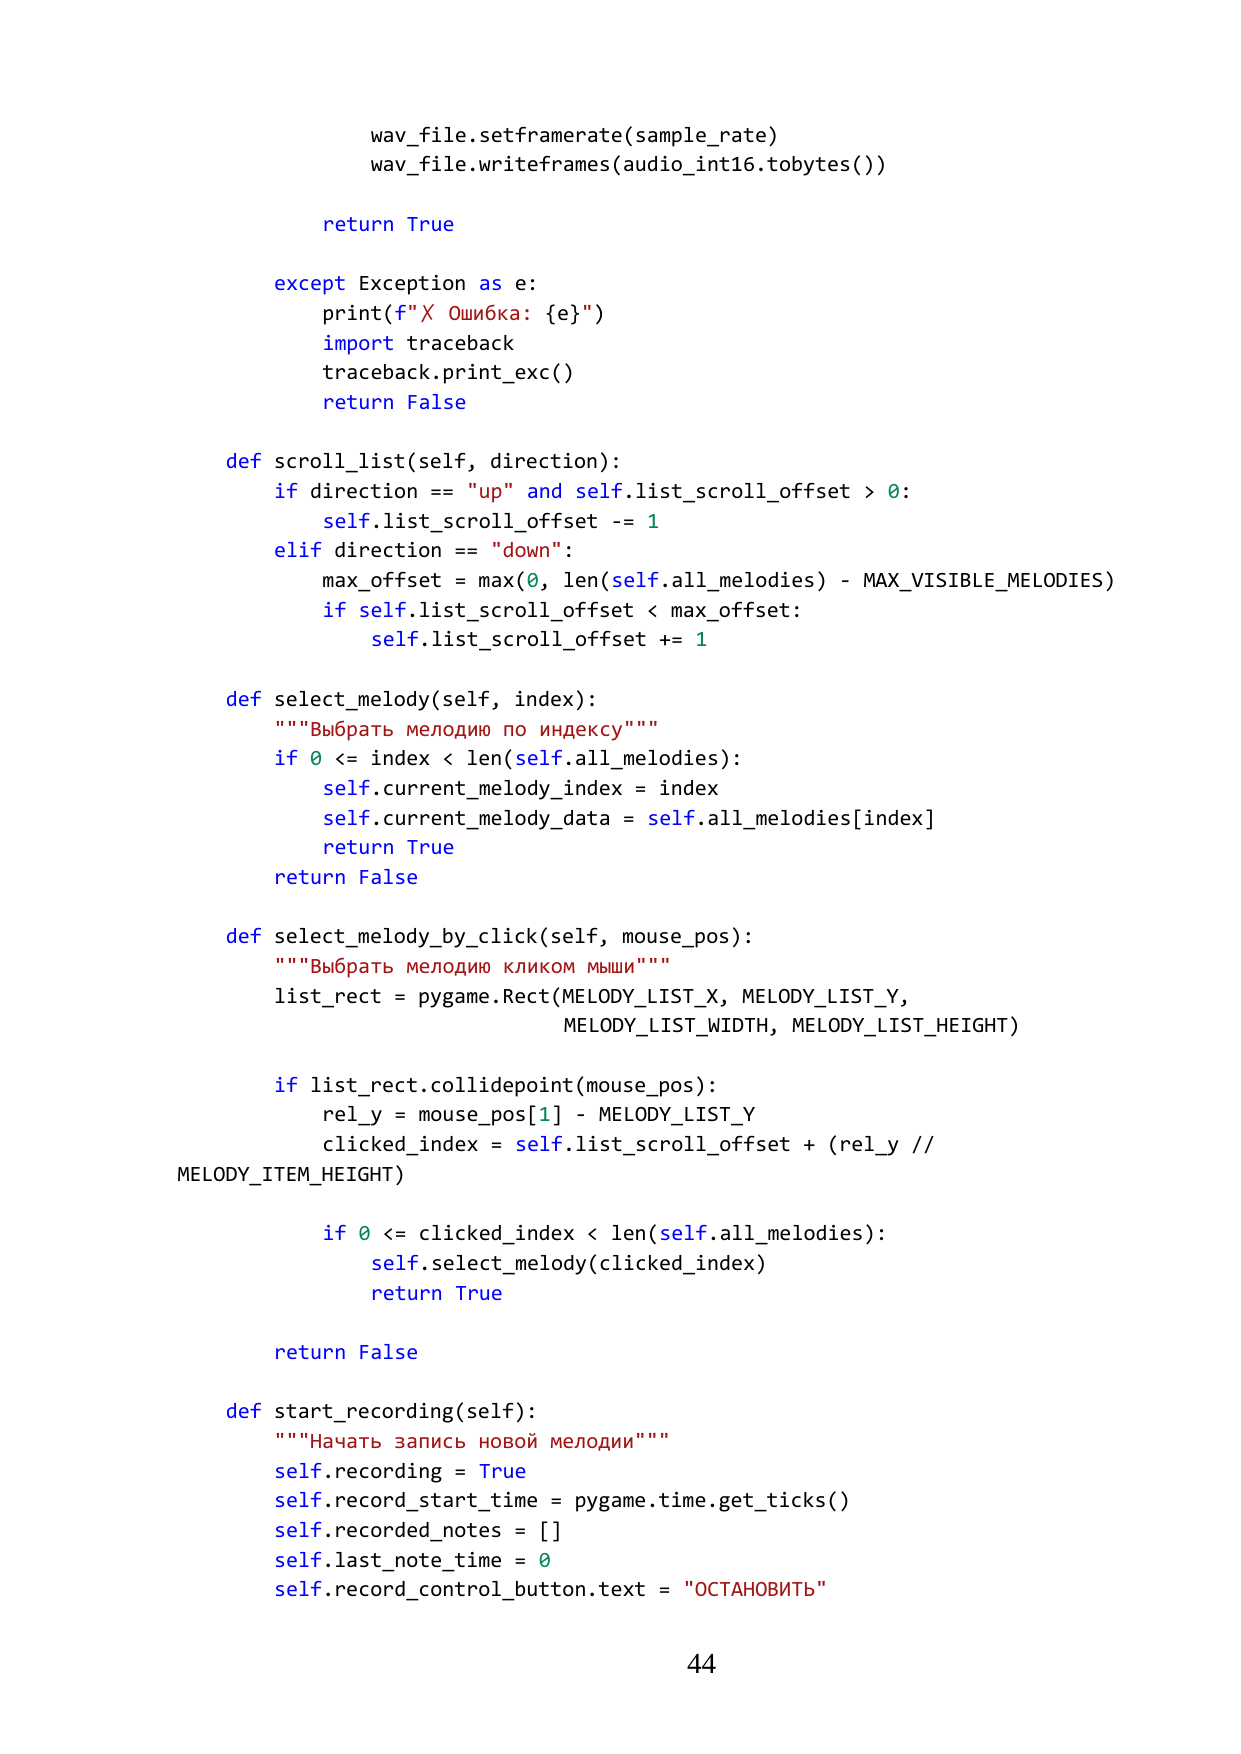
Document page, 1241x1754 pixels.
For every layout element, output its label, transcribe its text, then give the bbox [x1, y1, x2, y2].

text list_rect = pygame.Rect(MELODY_LIST_X, MELODY_LIST_Y, [177, 979, 1152, 1009]
text return False [177, 860, 1152, 890]
text if 0 <= index < len(self.all_melodies): [177, 742, 1152, 771]
text import traceback [177, 326, 1152, 356]
text def scroll_list(self, direction): [177, 445, 1152, 474]
text max_offset = max(0, len(self.all_melodies) - MAX_VISIBLE_MELODIES) [177, 563, 1152, 593]
text wav_file.setframerate(sample_rate) [177, 118, 1152, 148]
text MELODY_LIST_WIDTH, MELODY_LIST_HEIGHT) [177, 1009, 1152, 1038]
text wav_file.writeframes(audio_int16.tobytes()) [177, 148, 1152, 177]
text """Выбрать мелодию по индексу""" [177, 712, 1152, 742]
text self.current_melody_index = index [177, 771, 1152, 801]
text clicked_index = self.list_scroll_offset + (rel_y // MELODY_ITEM_HEIGHT) [177, 1127, 1152, 1187]
text rel_y = mouse_pos[1] - MELODY_LIST_Y [177, 1098, 1152, 1127]
text print(f"✗ Ошибка: {e}") [177, 296, 1152, 326]
text return True [177, 207, 1152, 237]
text self.recording = True [177, 1454, 1152, 1484]
text if list_rect.collidepoint(mouse_pos): [177, 1068, 1152, 1098]
text """Выбрать мелодию кликом мыши""" [177, 949, 1152, 979]
text traceback.print_exc() [177, 356, 1152, 385]
text self.record_start_time = pygame.time.get_ticks() [177, 1484, 1152, 1513]
text except Exception as e: [177, 267, 1152, 296]
text elif direction == "down": [177, 534, 1152, 563]
text self.list_scroll_offset += 1 [177, 623, 1152, 652]
text return True [177, 831, 1152, 860]
text self.select_melody(clicked_index) [177, 1246, 1152, 1276]
text if 0 <= clicked_index < len(self.all_melodies): [177, 1217, 1152, 1246]
text self.list_scroll_offset -= 1 [177, 504, 1152, 534]
text self.current_melody_data = self.all_melodies[index] [177, 801, 1152, 831]
text return True [177, 1276, 1152, 1306]
text return False [177, 385, 1152, 415]
text """Начать запись новой мелодии""" [177, 1424, 1152, 1454]
text self.record_control_button.text = "ОСТАНОВИТЬ" [177, 1573, 1152, 1602]
text return False [177, 1335, 1152, 1365]
text self.last_note_time = 0 [177, 1543, 1152, 1573]
text def start_recording(self): [177, 1395, 1152, 1424]
text self.recorded_notes = [] [177, 1513, 1152, 1543]
text def select_melody(self, index): [177, 682, 1152, 712]
text def select_melody_by_click(self, mouse_pos): [177, 920, 1152, 949]
text if direction == "up" and self.list_scroll_offset > 0: [177, 474, 1152, 504]
text if self.list_scroll_offset < max_offset: [177, 593, 1152, 623]
